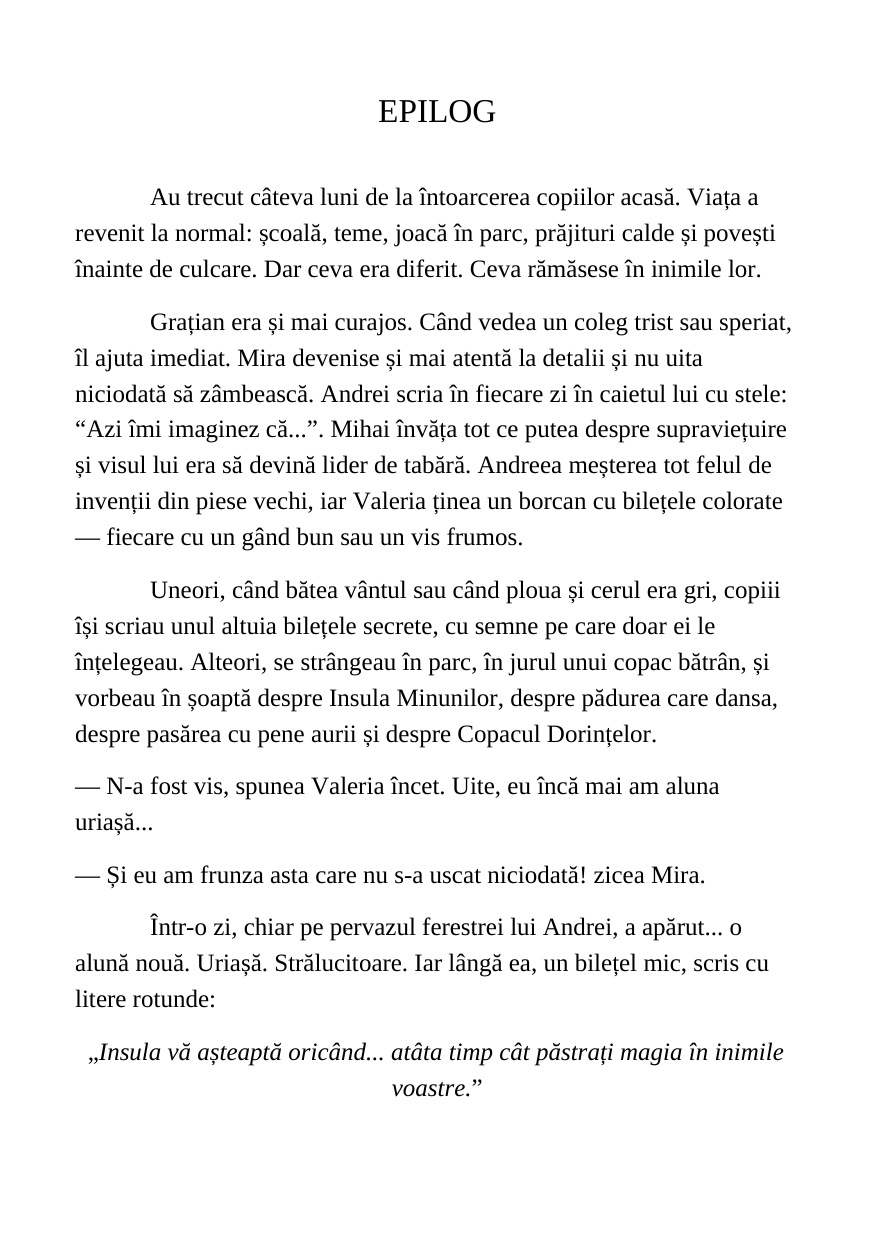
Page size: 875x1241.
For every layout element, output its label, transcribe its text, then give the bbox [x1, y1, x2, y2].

text Au trecut câteva luni de la întoarcerea copiilor acasă. Viața a revenit la normal: școală, teme, joacă în parc, prăjituri calde și povești înainte de culcare. Dar ceva era diferit. Ceva rămăsese în inimile lor. [75, 182, 799, 283]
text „Insula vă așteaptă oricând... atâta timp cât păstrați magia în inimile voastre.” [75, 1037, 799, 1102]
text Uneori, când bătea vântul sau când ploua și cerul era gri, copiii își scriau unul altuia bilețele secrete, cu semne pe care doar ei le înțelegeau. Alteori, se strângeau în parc, în jurul unui copac bătrân, și vorbeau în șoaptă despre Insula Minunilor, despre pădurea care dansa, despre pasărea cu pene aurii și despre Copacul Dorințelor. [75, 575, 799, 747]
text — Și eu am frunza asta care nu s-a uscat niciodată! zicea Mira. [75, 860, 799, 889]
text Într-o zi, chiar pe pervazul ferestrei lui Andrei, a apărut... o alună nouă. Uriașă. Strălucitoare. Iar lângă ea, un bilețel mic, scris cu litere rotunde: [75, 912, 799, 1013]
subtitle EPILOG [75, 92, 799, 130]
text Grațian era și mai curajos. Când vedea un coleg trist sau speriat, îl ajuta imediat. Mira devenise și mai atentă la detalii și nu uita niciodată să zâmbească. Andrei scria în fiecare zi în caietul lui cu stele: “Azi îmi imaginez că...”. Mihai învăța tot ce putea despre supraviețuire și visul lui era să devină lider de tabără. Andreea meșterea tot felul de invenții din piese vechi, iar Valeria ținea un borcan cu bilețele colorate — fiecare cu un gând bun sau un vis frumos. [75, 307, 799, 551]
text — N-a fost vis, spunea Valeria încet. Uite, eu încă mai am aluna uriașă... [75, 771, 799, 836]
